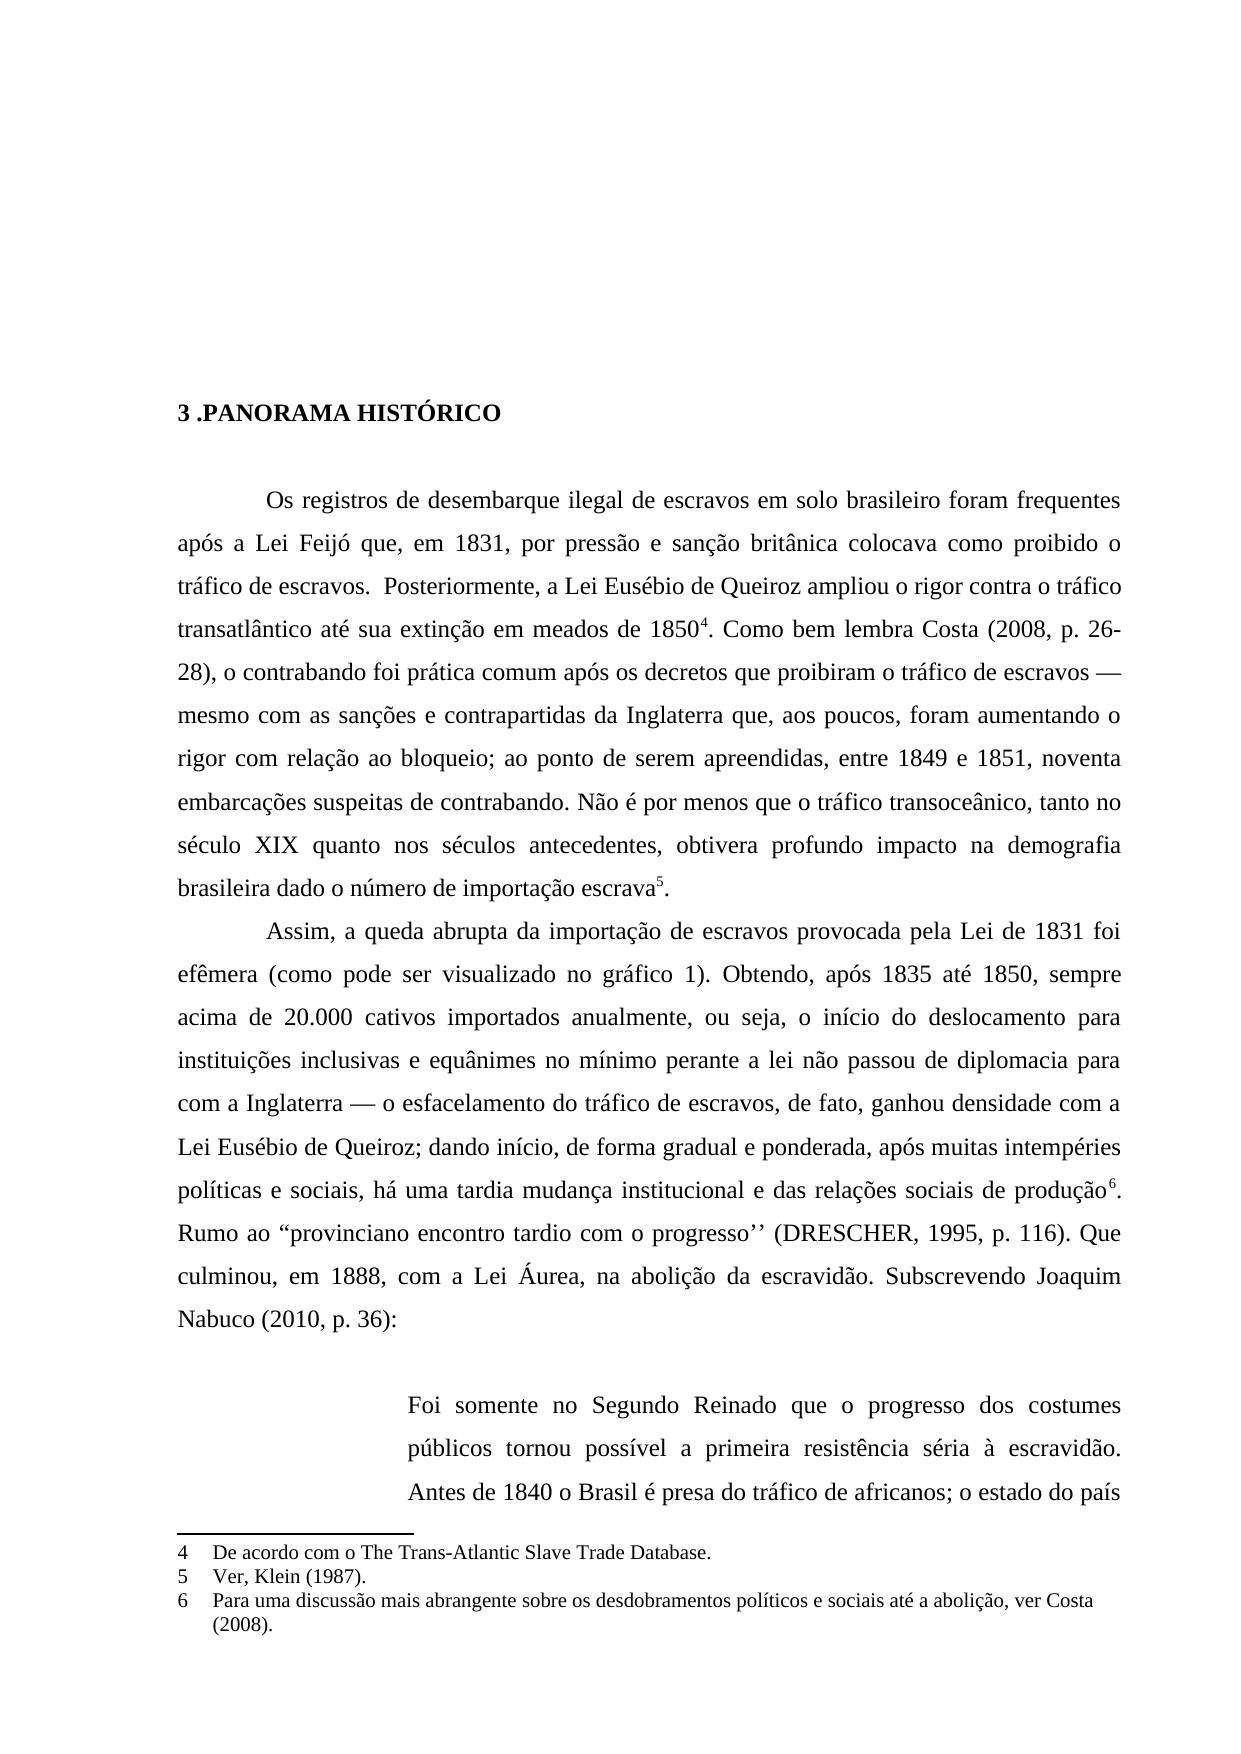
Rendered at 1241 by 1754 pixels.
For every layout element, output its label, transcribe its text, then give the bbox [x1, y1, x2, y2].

text Assim, a queda abrupta da importação de escravos provocada pela Lei de 1831 foi efêmera (como pode ser visualizado no gráfico 1). Obtendo, após 1835 até 1850, sempre acima de 20.000 cativos importados anualmente, ou seja, o início do deslocamento para instituições inclusivas e equânimes no mínimo perante a lei não passou de diplomacia para com a Inglaterra — o esfacelamento do tráfico de escravos, de fato, ganhou densidade com a Lei Eusébio de Queiroz; dando início, de forma gradual e ponderada, após muitas intempéries políticas e sociais, há uma tardia mudança institucional e das relações sociais de produção. Rumo ao “provinciano encontro tardio com o progresso’’ (DRESCHER, 1995, p. 116). Que culminou, em 1888, com a Lei Áurea, na abolição da escravidão. Subscrevendo Joaquim Nabuco (2010, p. 36): [177, 916, 1122, 1333]
text 3 .PANORAMA HISTÓRICO [177, 398, 1122, 427]
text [407, 1390, 1122, 1505]
text Os registros de desembarque ilegal de escravos em solo brasileiro foram frequentes após a Lei Feijó que, em 1831, por pressão e sanção britânica colocava como proibido o tráfico de escravos. Posteriormente, a Lei Eusébio de Queiroz ampliou o rigor contra o tráfico transatlântico até sua extinção em meados de 1850. Como bem lembra Costa (2008, p. 26-28), o contrabando foi prática comum após os decretos que proibiram o tráfico de escravos — mesmo com as sanções e contrapartidas da Inglaterra que, aos poucos, foram aumentando o rigor com relação ao bloqueio; ao ponto de serem apreendidas, entre 1849 e 1851, noventa embarcações suspeitas de contrabando. Não é por menos que o tráfico transoceânico, tanto no século XIX quanto nos séculos antecedentes, obtivera profundo impacto na demografia brasileira dado o número de importação escrava. [177, 485, 1122, 830]
